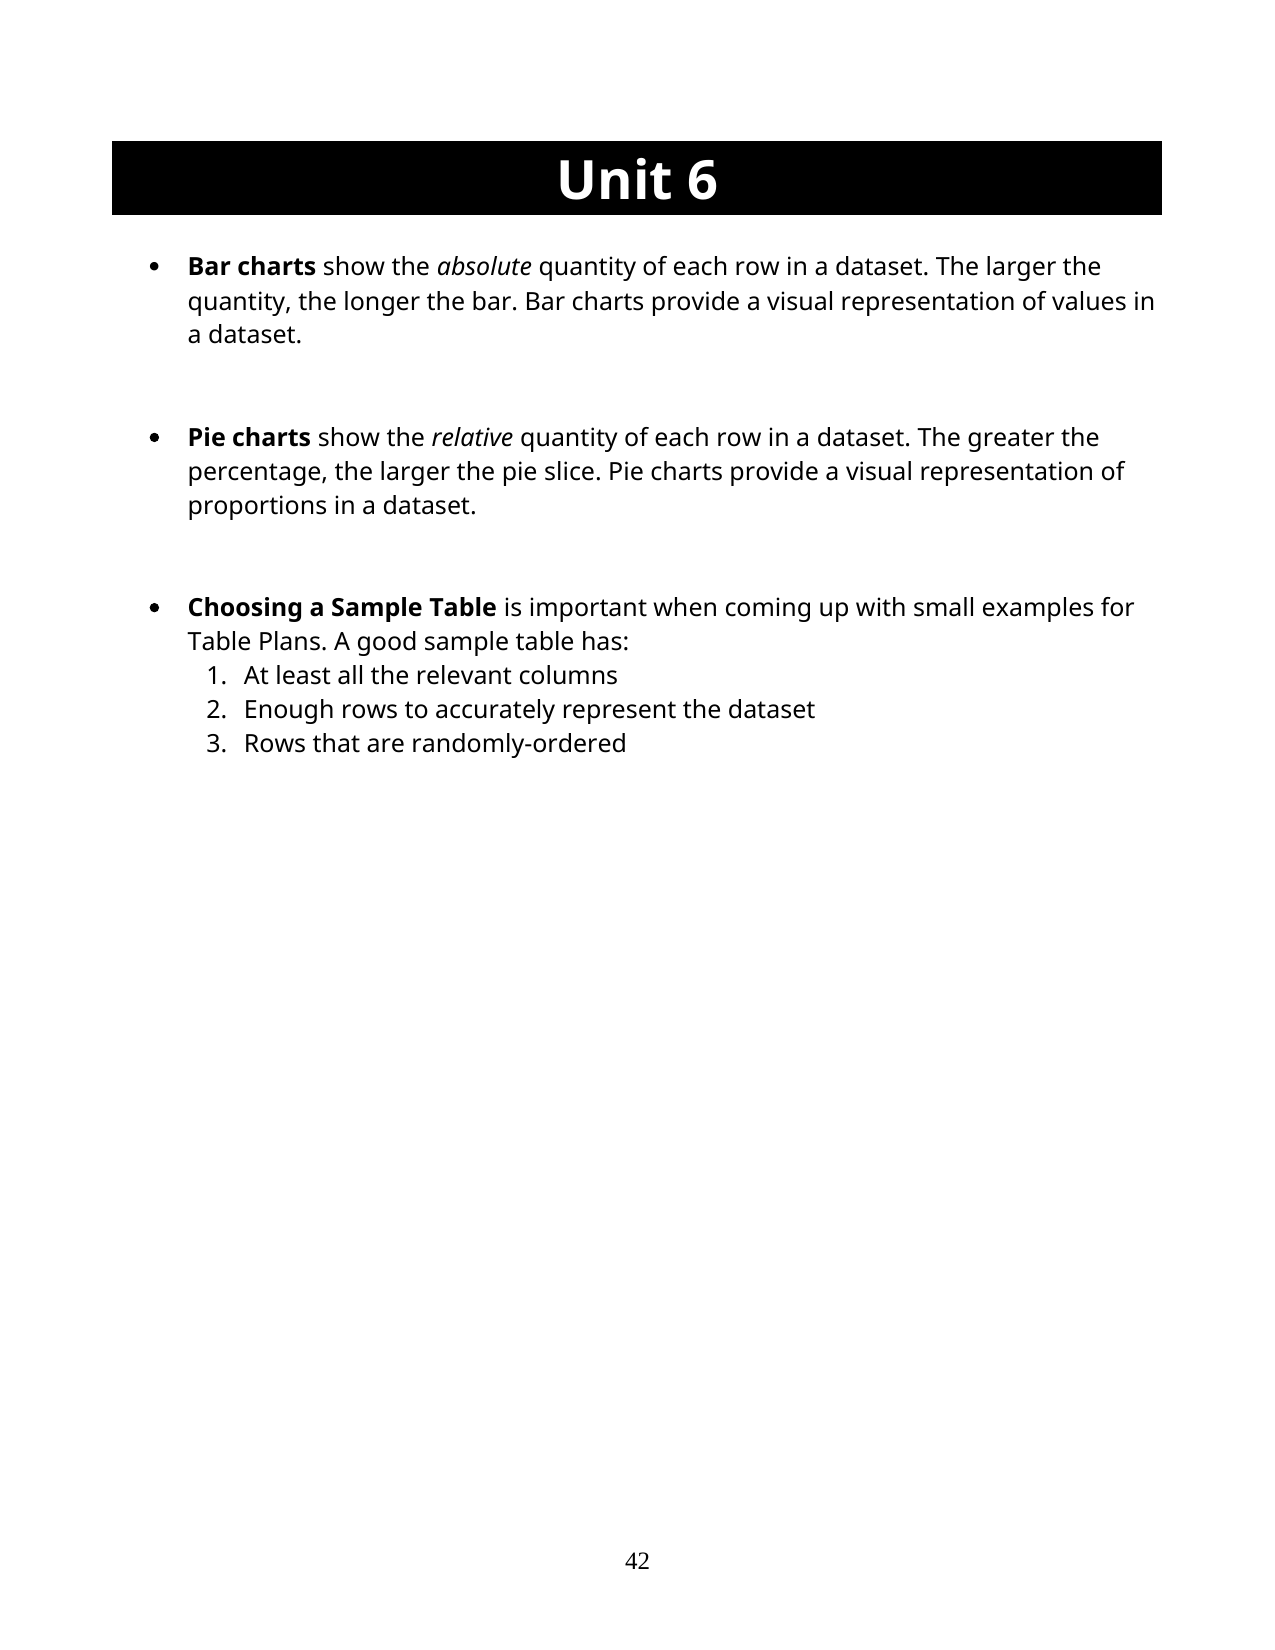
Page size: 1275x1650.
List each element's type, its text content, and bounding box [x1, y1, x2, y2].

list Rows that are randomly-ordered [206, 726, 1162, 760]
list At least all the relevant columns [206, 658, 1162, 692]
subtitle Unit 6 [112, 141, 1162, 215]
list Choosing a Sample Table is important when coming up with small examples for Table Plans. A good sample table has: [150, 590, 1162, 658]
list Enough rows to accurately represent the dataset [206, 692, 1162, 726]
list Pie charts show the relative quantity of each row in a dataset. The greater the percentage, the larger the pie slice. Pie charts provide a visual representation of proportions in a dataset. [150, 419, 1162, 522]
list Bar charts show the absolute quantity of each row in a dataset. The larger the quantity, the longer the bar. Bar charts provide a visual representation of values in a dataset. [150, 249, 1162, 351]
